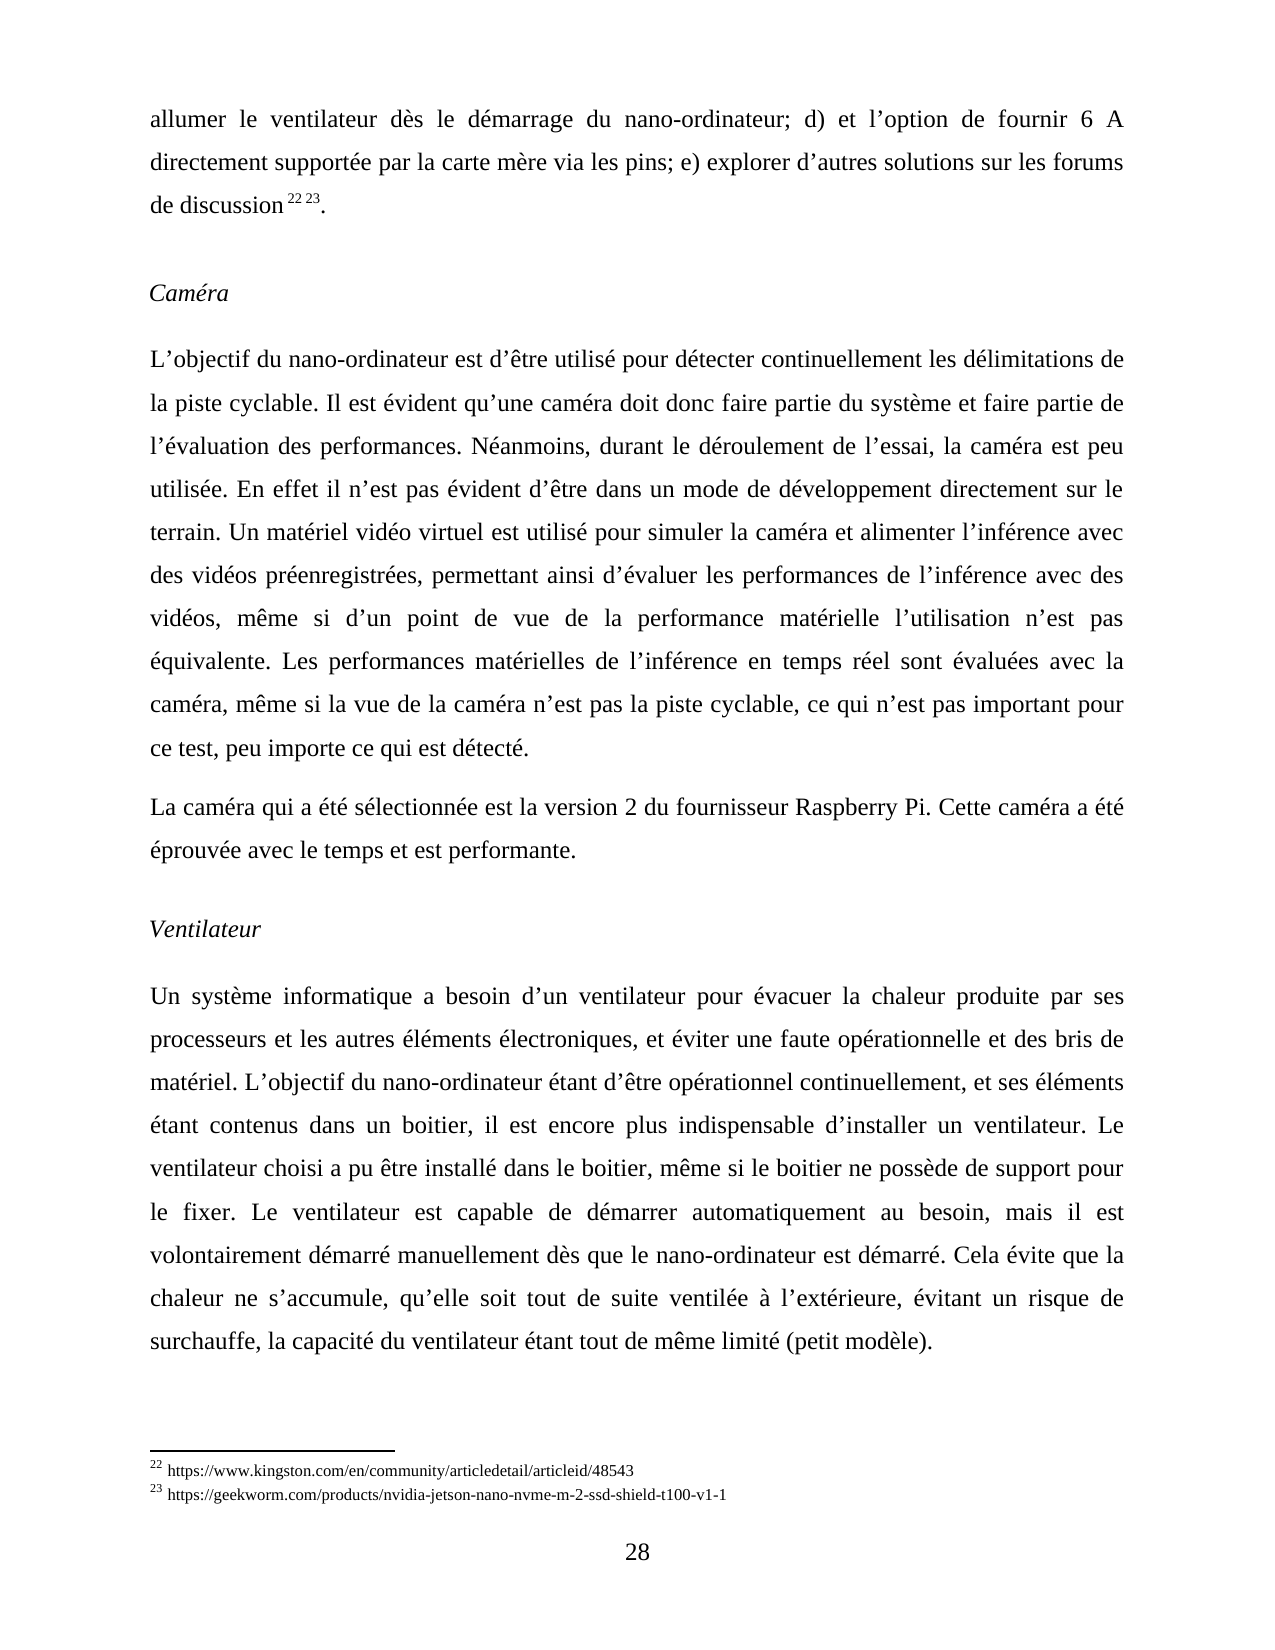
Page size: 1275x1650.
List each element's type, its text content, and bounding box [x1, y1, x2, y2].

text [150, 104, 1125, 219]
text La caméra qui a été sélectionnée est la version 2 du fournisseur Raspberry Pi. Cette caméra a été éprouvée avec le temps et est performante. [150, 792, 1125, 864]
subtitle Caméra [148, 278, 1125, 307]
text Un système informatique a besoin d’un ventilateur pour évacuer la chaleur produite par ses processeurs et les autres éléments électroniques, et éviter une faute opérationnelle et des bris de matériel. L’objectif du nano-ordinateur étant d’être opérationnel continuellement, et ses éléments étant contenus dans un boitier, il est encore plus indispensable d’installer un ventilateur. Le ventilateur choisi a pu être installé dans le boitier, même si le boitier ne possède de support pour le fixer. Le ventilateur est capable de démarrer automatiquement au besoin, mais il est volontairement démarré manuellement dès que le nano-ordinateur est démarré. Cela évite que la chaleur ne s’accumule, qu’elle soit tout de suite ventilée à l’extérieure, évitant un risque de surchauffe, la capacité du ventilateur étant tout de même limité (petit modèle). [150, 981, 1125, 1355]
subtitle Ventilateur [148, 914, 1125, 943]
text L’objectif du nano-ordinateur est d’être utilisé pour détecter continuellement les délimitations de la piste cyclable. Il est évident qu’une caméra doit donc faire partie du système et faire partie de l’évaluation des performances. Néanmoins, durant le déroulement de l’essai, la caméra est peu utilisée. En effet il n’est pas évident d’être dans un mode de développement directement sur le terrain. Un matériel vidéo virtuel est utilisé pour simuler la caméra et alimenter l’inférence avec des vidéos préenregistrées, permettant ainsi d’évaluer les performances de l’inférence avec des vidéos, même si d’un point de vue de la performance matérielle l’utilisation n’est pas équivalente. Les performances matérielles de l’inférence en temps réel sont évaluées avec la caméra, même si la vue de la caméra n’est pas la piste cyclable, ce qui n’est pas important pour ce test, peu importe ce qui est détecté. [150, 344, 1125, 761]
